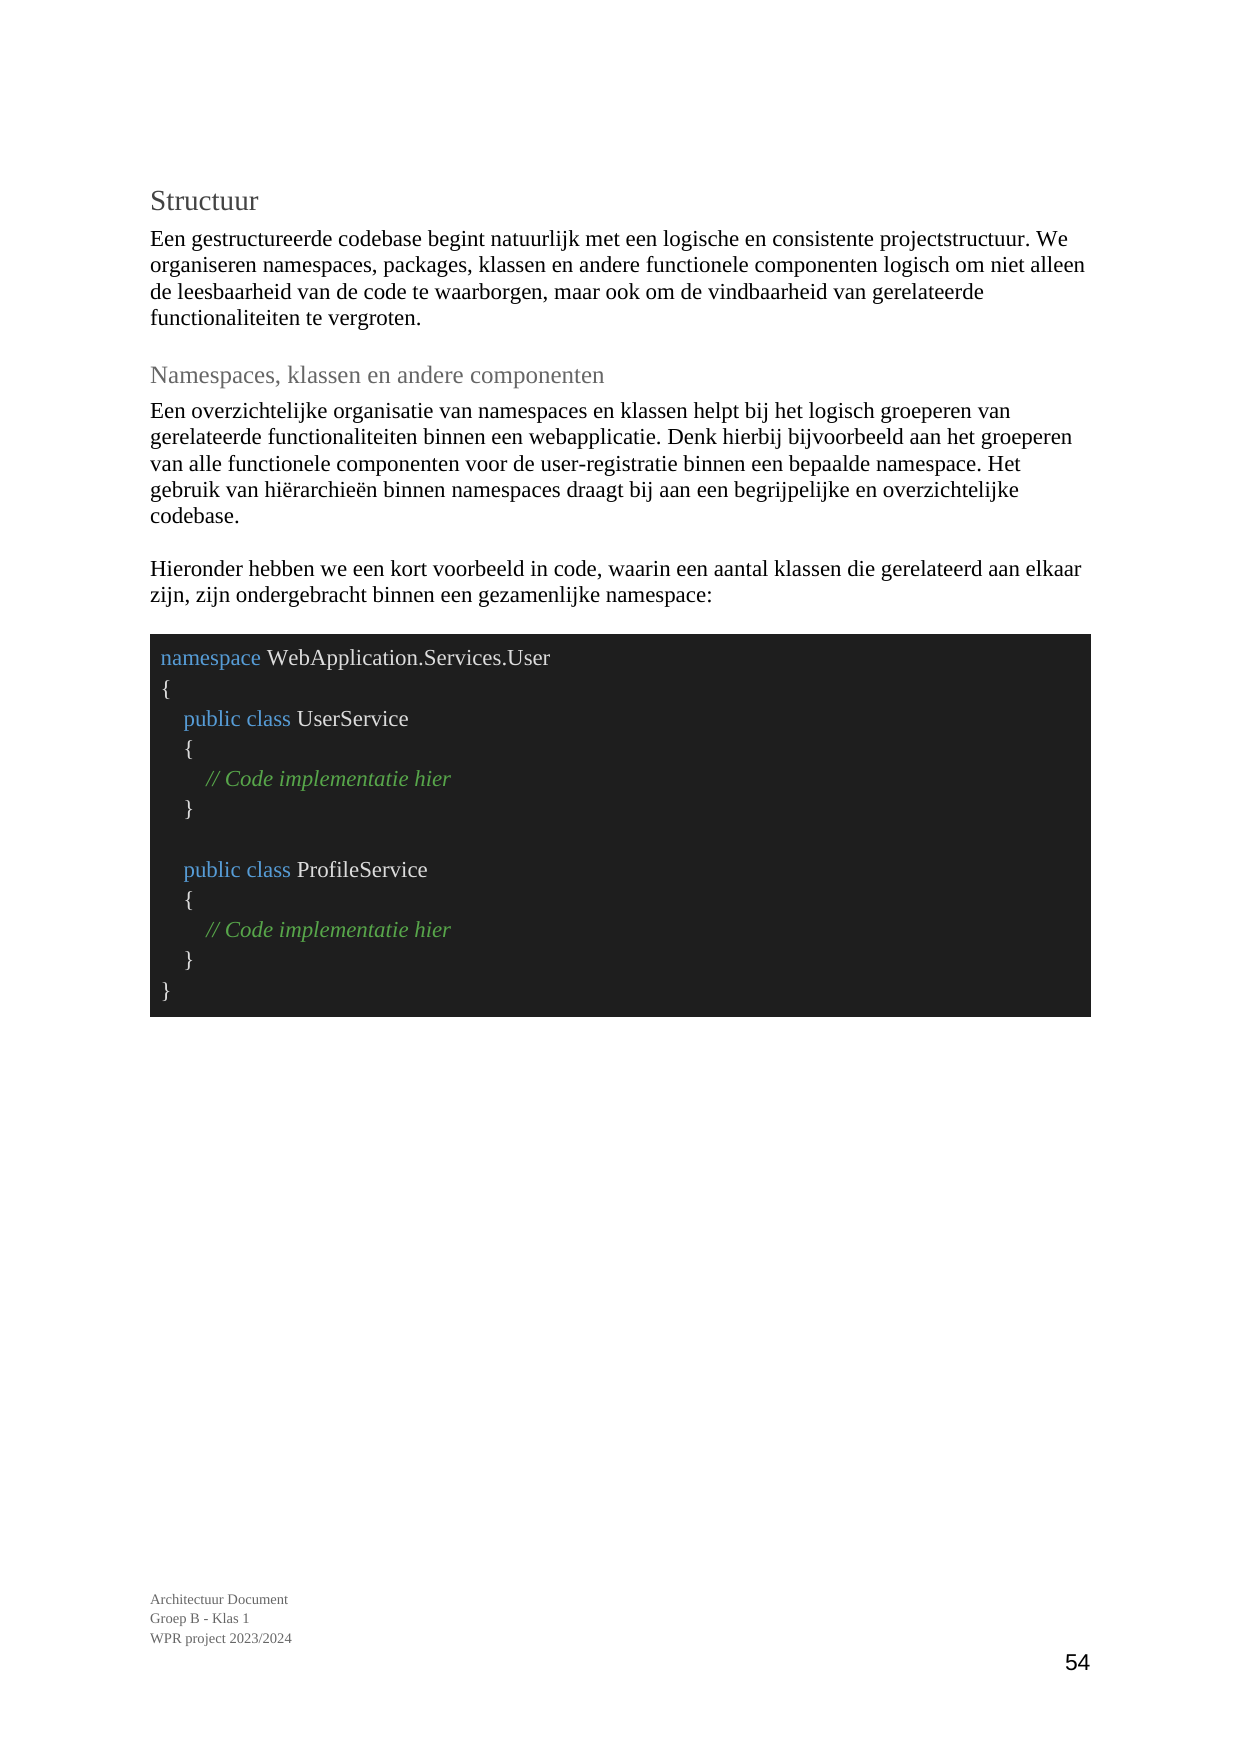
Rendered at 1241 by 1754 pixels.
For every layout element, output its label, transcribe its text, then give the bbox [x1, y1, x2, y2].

text Een gestructureerde codebase begint natuurlijk met een logische en consistente projectstructuur. We organiseren namespaces, packages, klassen en andere functionele componenten logisch om niet alleen de leesbaarheid van de code te waarborgen, maar ook om de vindbaarheid van gerelateerde functionaliteiten te vergroten. [150, 225, 1090, 331]
subtitle Namespaces, klassen en andere componenten [150, 360, 1090, 388]
text Hieronder hebben we een kort voorbeeld in code, waarin een aantal klassen die gerelateerd aan elkaar zijn, zijn ondergebracht binnen een gezamenlijke namespace: [150, 555, 1090, 608]
text Een overzichtelijke organisatie van namespaces en klassen helpt bij het logisch groeperen van gerelateerde functionaliteiten binnen een webapplicatie. Denk hierbij bijvoorbeeld aan het groeperen van alle functionele componenten voor de user-registratie binnen een bepaalde namespace. Het gebruik van hiërarchieën binnen namespaces draagt bij aan een begrijpelijke en overzichtelijke codebase. [150, 397, 1090, 529]
subtitle Structuur [150, 183, 1090, 217]
table_header namespace WebApplication.Services.User { public class UserService { // Code implementatie hier } public class ProfileService { // Code implementatie hier } } [150, 634, 1091, 1017]
